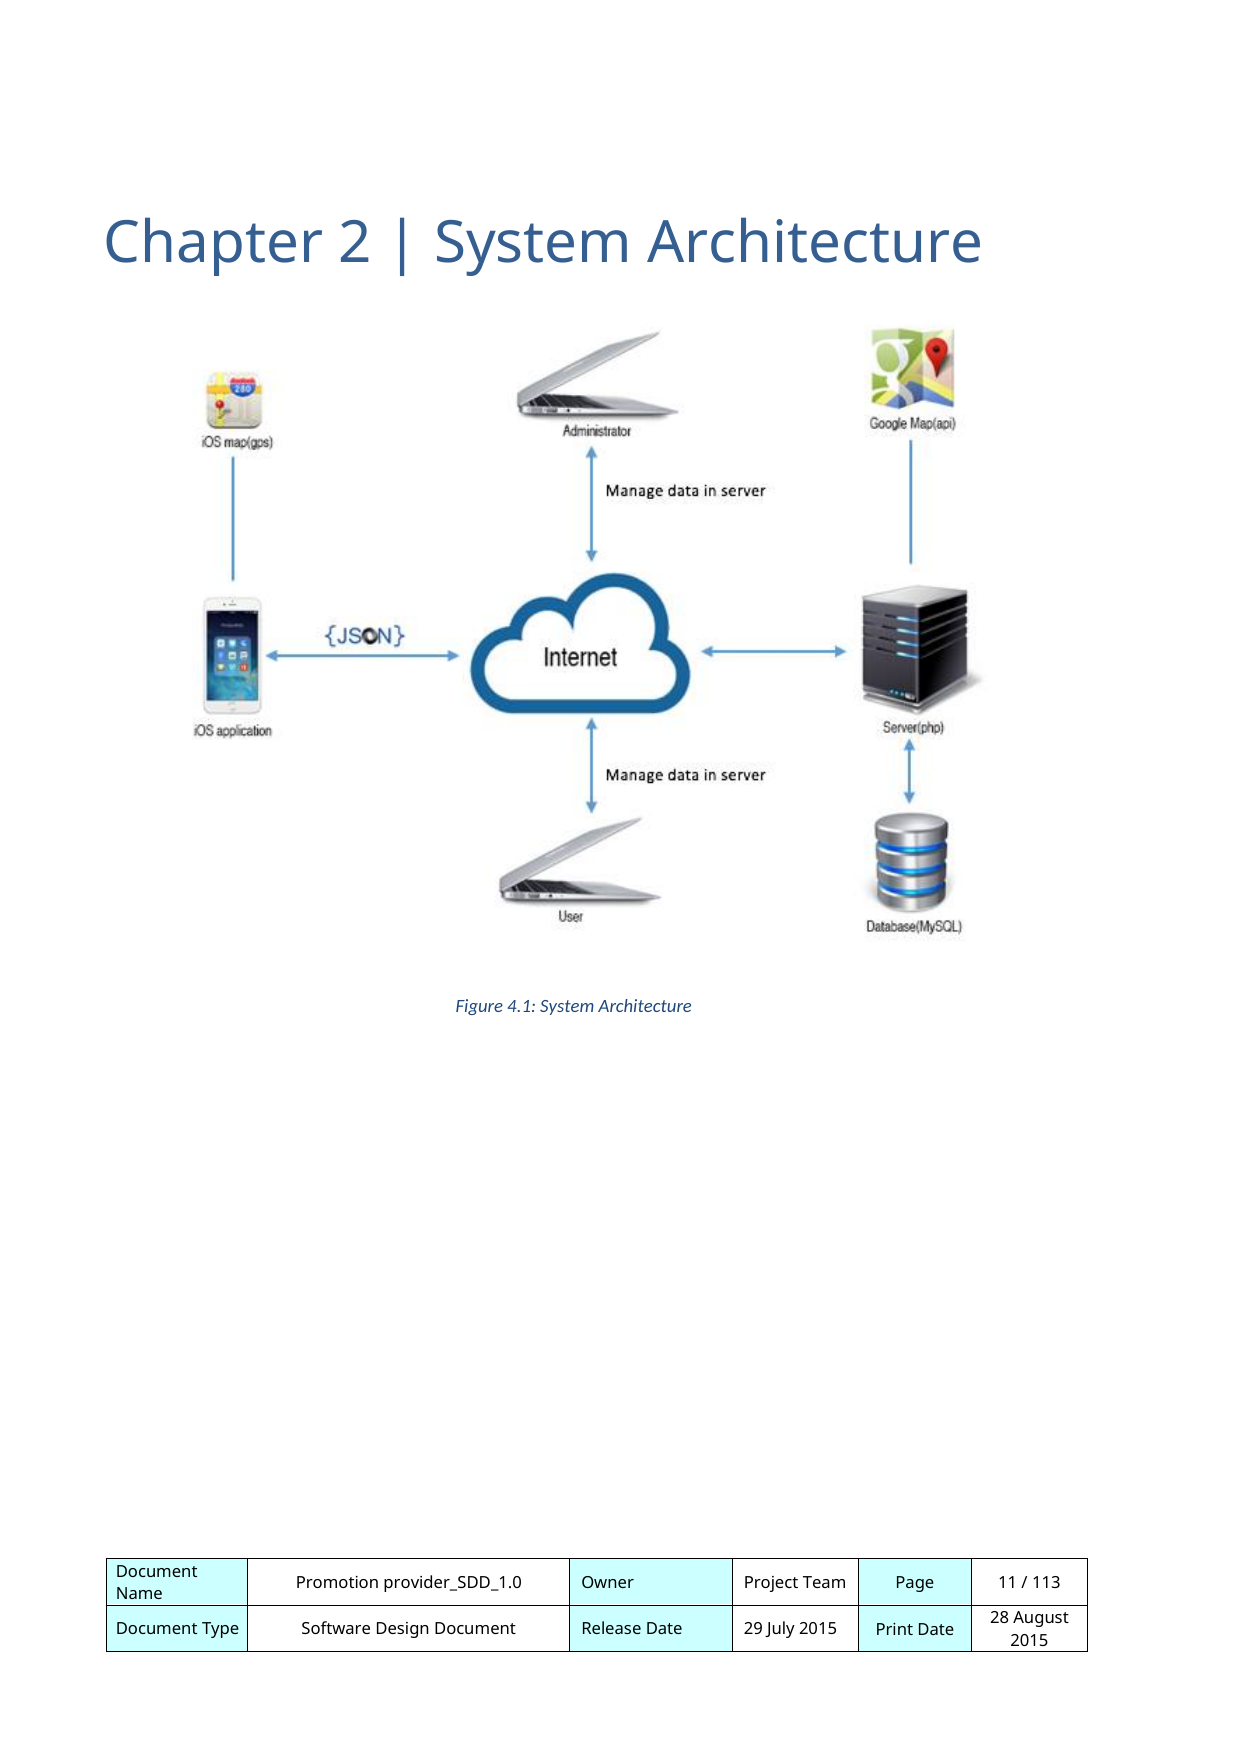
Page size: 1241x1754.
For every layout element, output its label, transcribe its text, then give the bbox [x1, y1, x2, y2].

picture [103, 303, 1040, 981]
subtitle Chapter 2 | System Architecture [103, 200, 1090, 279]
